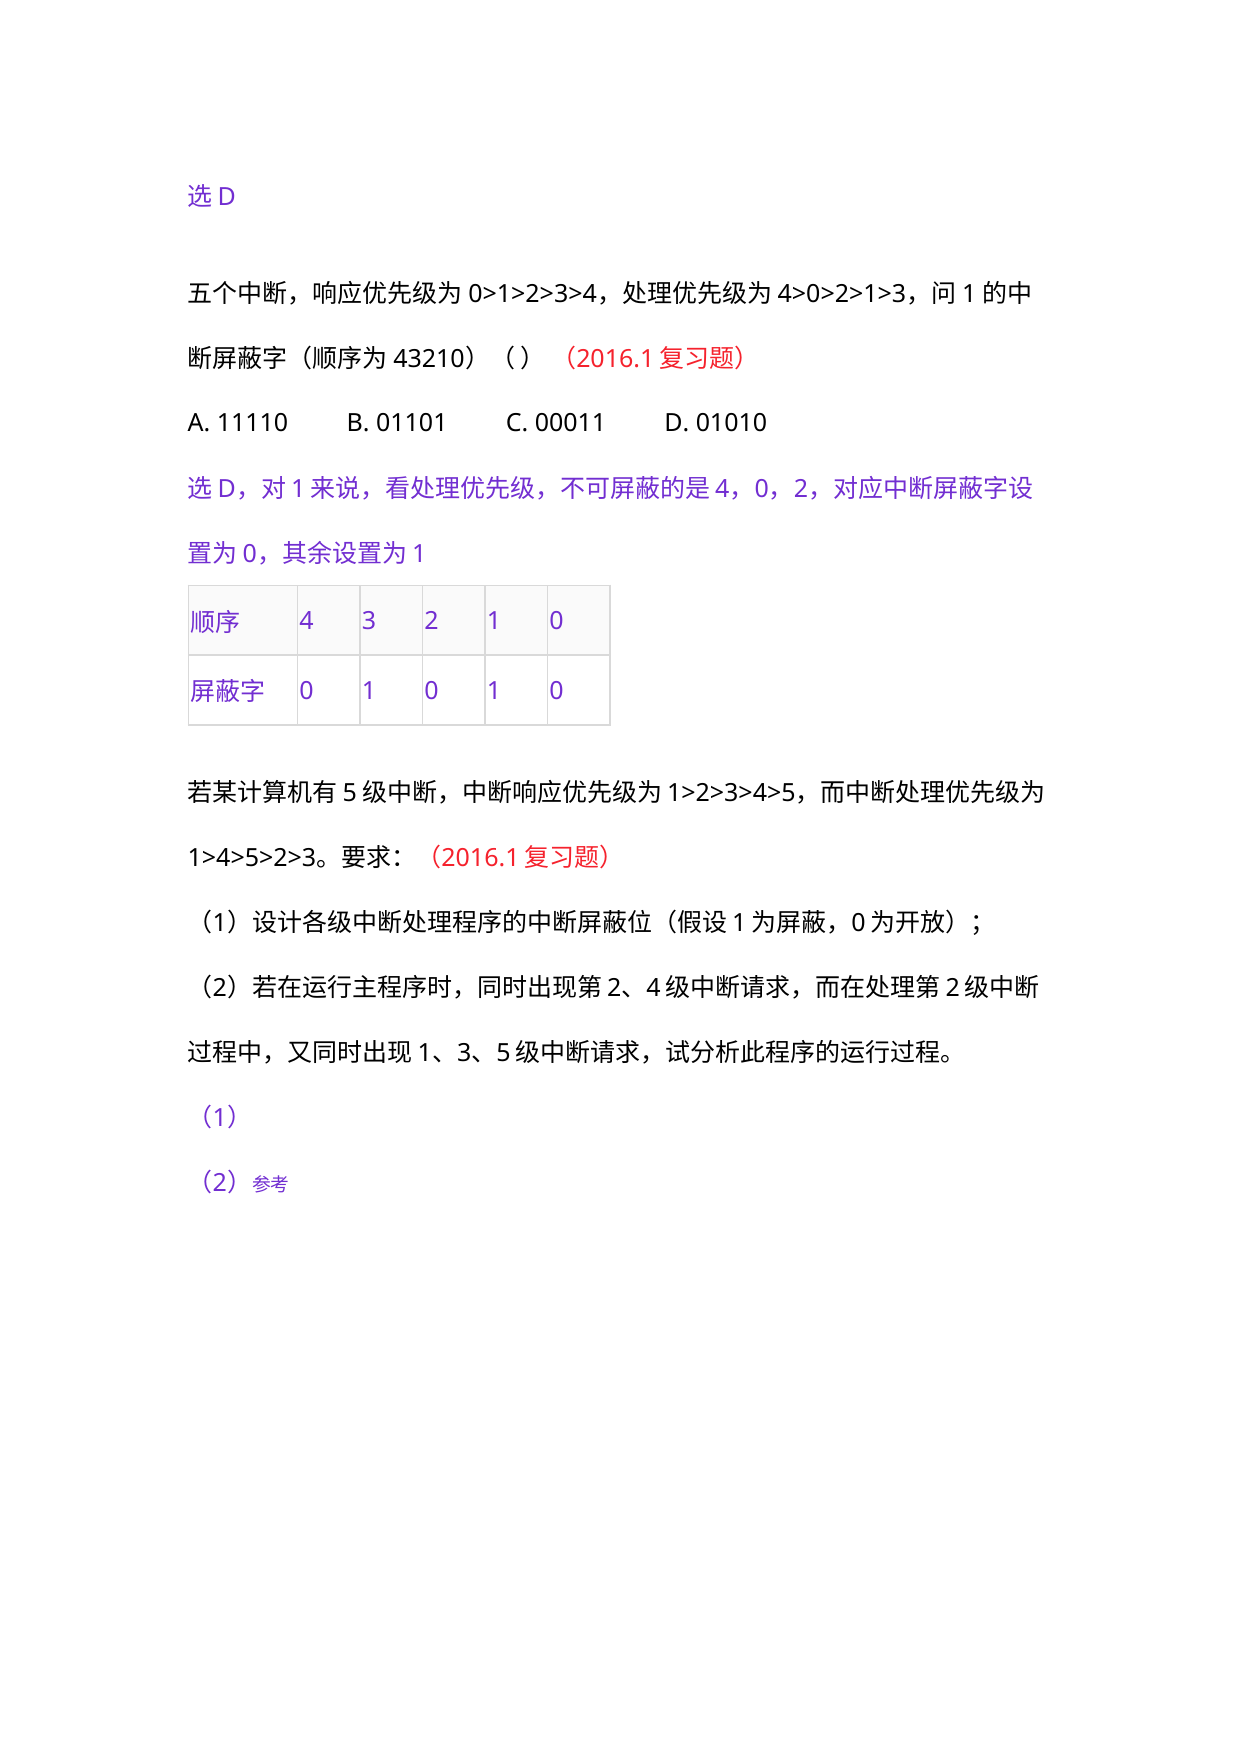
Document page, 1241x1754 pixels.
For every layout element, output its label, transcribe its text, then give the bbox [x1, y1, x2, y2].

text （1） [187, 1083, 1053, 1148]
text 若某计算机有5级中断，中断响应优先级为1>2>3>4>5，而中断处理优先级为1>4>5>2>3。要求：（2016.1复习题） [187, 758, 1053, 888]
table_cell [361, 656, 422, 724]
text A. 11110 B. 01101 C. 00011 D. 01010 [187, 389, 1053, 454]
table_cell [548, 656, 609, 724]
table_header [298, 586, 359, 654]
text （2）若在运行主程序时，同时出现第2、4级中断请求，而在处理第2级中断过程中，又同时出现1、3、5级中断请求，试分析此程序的运行过程。 [187, 953, 1053, 1083]
text 选D [187, 162, 1053, 227]
text （1）设计各级中断处理程序的中断屏蔽位（假设1为屏蔽，0为开放）； [187, 888, 1053, 953]
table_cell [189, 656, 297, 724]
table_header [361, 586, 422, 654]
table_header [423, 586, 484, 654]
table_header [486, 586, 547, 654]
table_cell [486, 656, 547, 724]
text 选D，对1来说，看处理优先级，不可屏蔽的是4，0，2，对应中断屏蔽字设置为0，其余设置为1 [187, 454, 1053, 584]
text （2）参考 [187, 1148, 1053, 1213]
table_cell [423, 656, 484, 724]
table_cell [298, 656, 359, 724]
text 五个中断，响应优先级为 0>1>2>3>4，处理优先级为 4>0>2>1>3，问 1 的中断屏蔽字（顺序为 43210）（ ） （2016.1复习题） [187, 259, 1053, 389]
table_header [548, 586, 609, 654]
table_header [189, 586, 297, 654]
